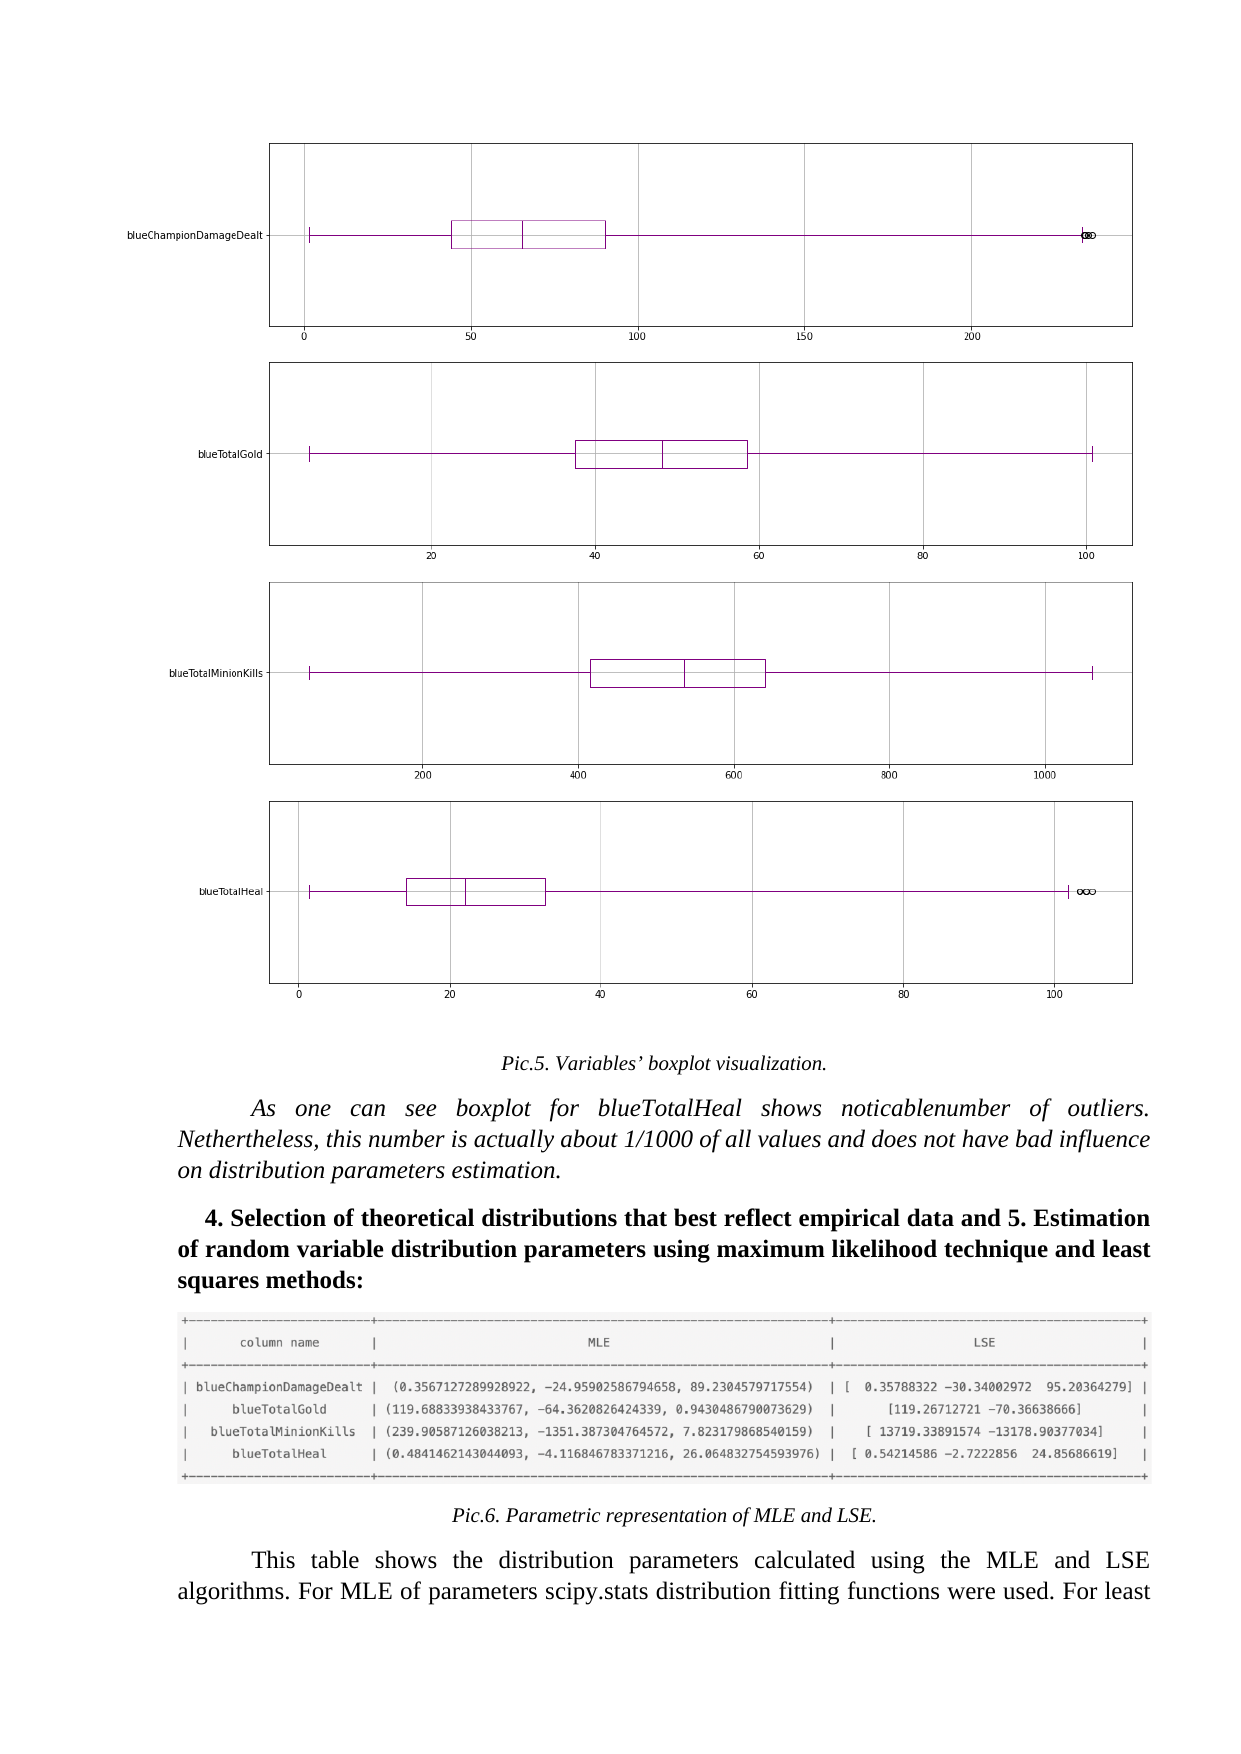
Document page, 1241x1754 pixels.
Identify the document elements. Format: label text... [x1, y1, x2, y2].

picture [177, 1312, 1152, 1484]
text 4. Selection of theoretical distributions that best reflect empirical data and 5. Estimation of random variable distribution parameters using maximum likelihood technique and least squares methods: [177, 1203, 1152, 1294]
text As one can see boxplot for blueTotalHeal shows noticablenumber of outliers. Nethertheless, this number is actually about 1/1000 of all values and does not have bad influence on distribution parameters estimation. [177, 1093, 1152, 1184]
text Pic.5. Variables’ boxplot visualization. [177, 1051, 1152, 1074]
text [177, 1545, 1152, 1605]
text Pic.6. Parametric representation of MLE and LSE. [177, 1502, 1152, 1527]
picture [122, 137, 1136, 1001]
